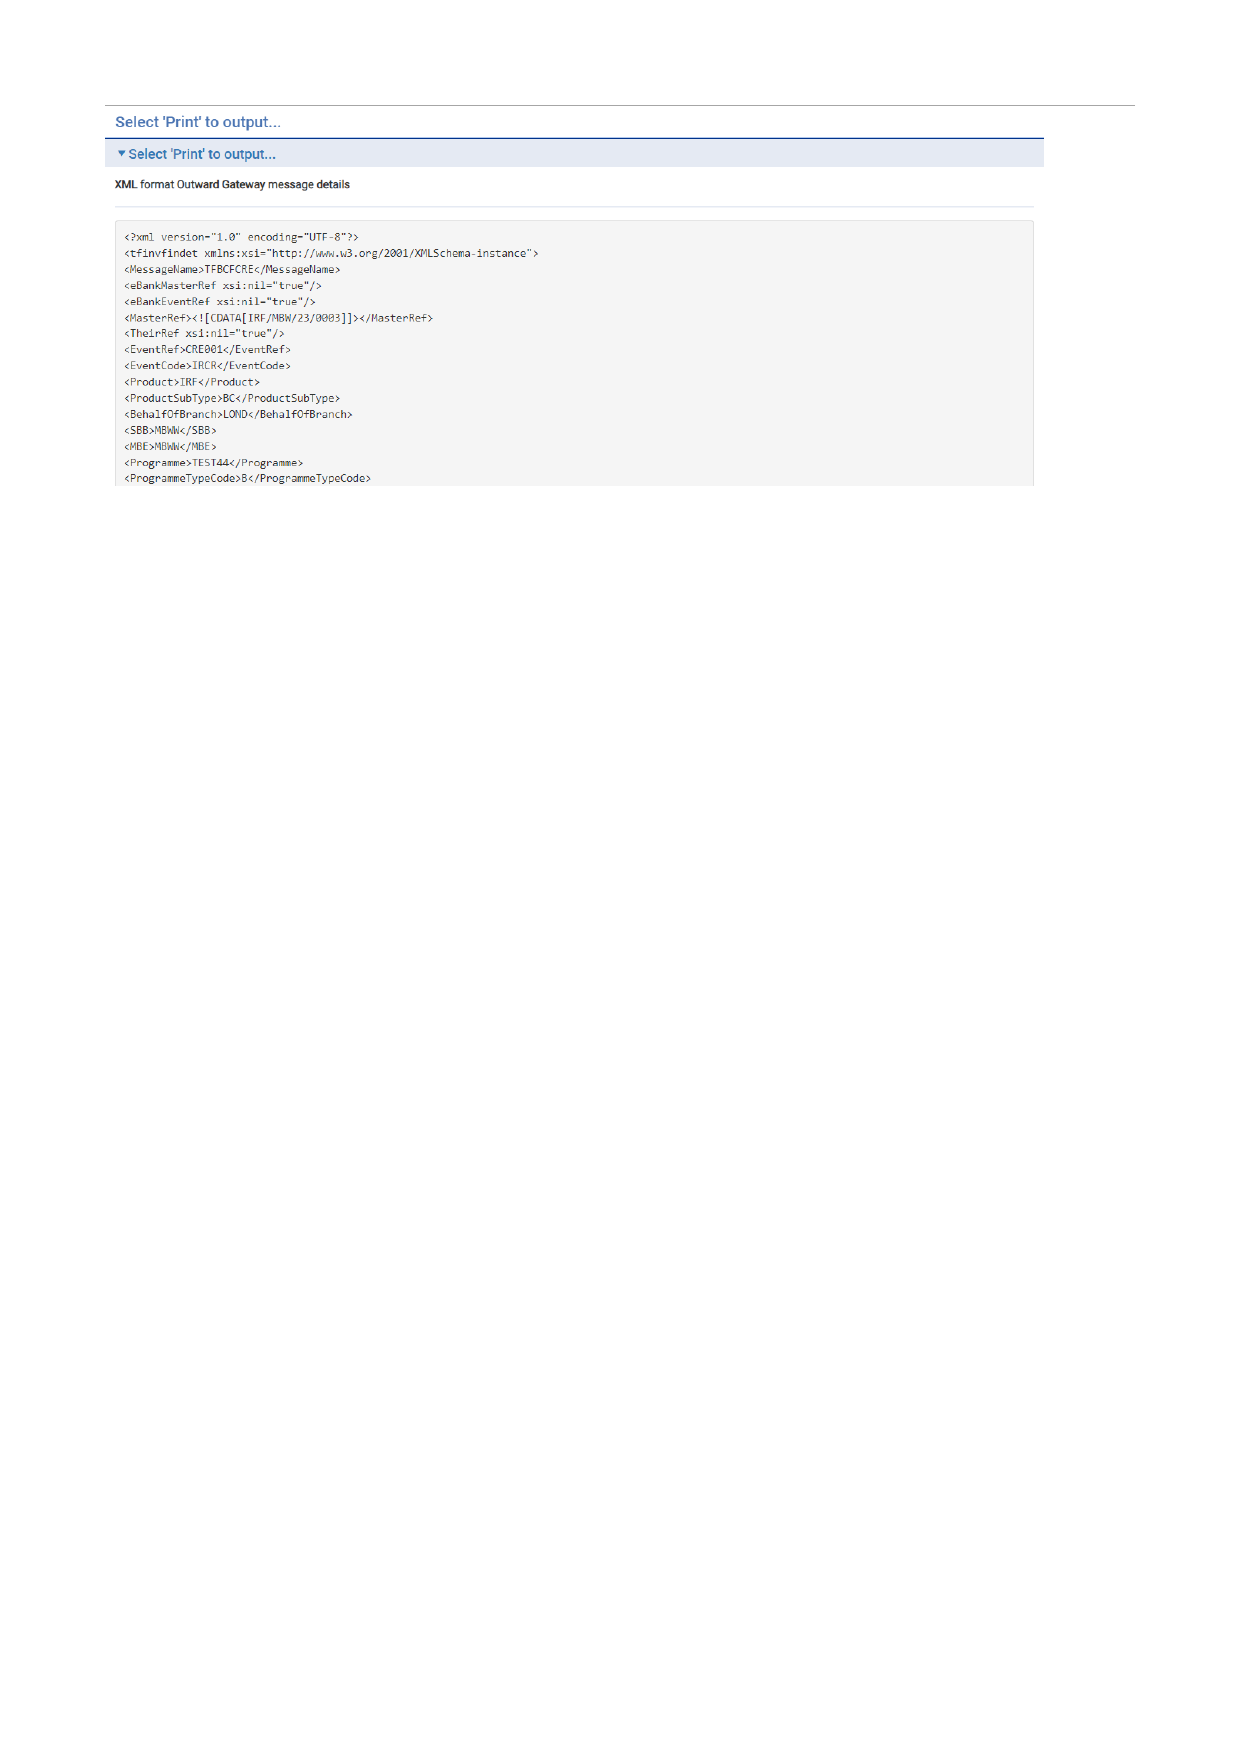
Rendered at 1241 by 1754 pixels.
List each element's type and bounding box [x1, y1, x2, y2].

picture [105, 110, 1044, 486]
